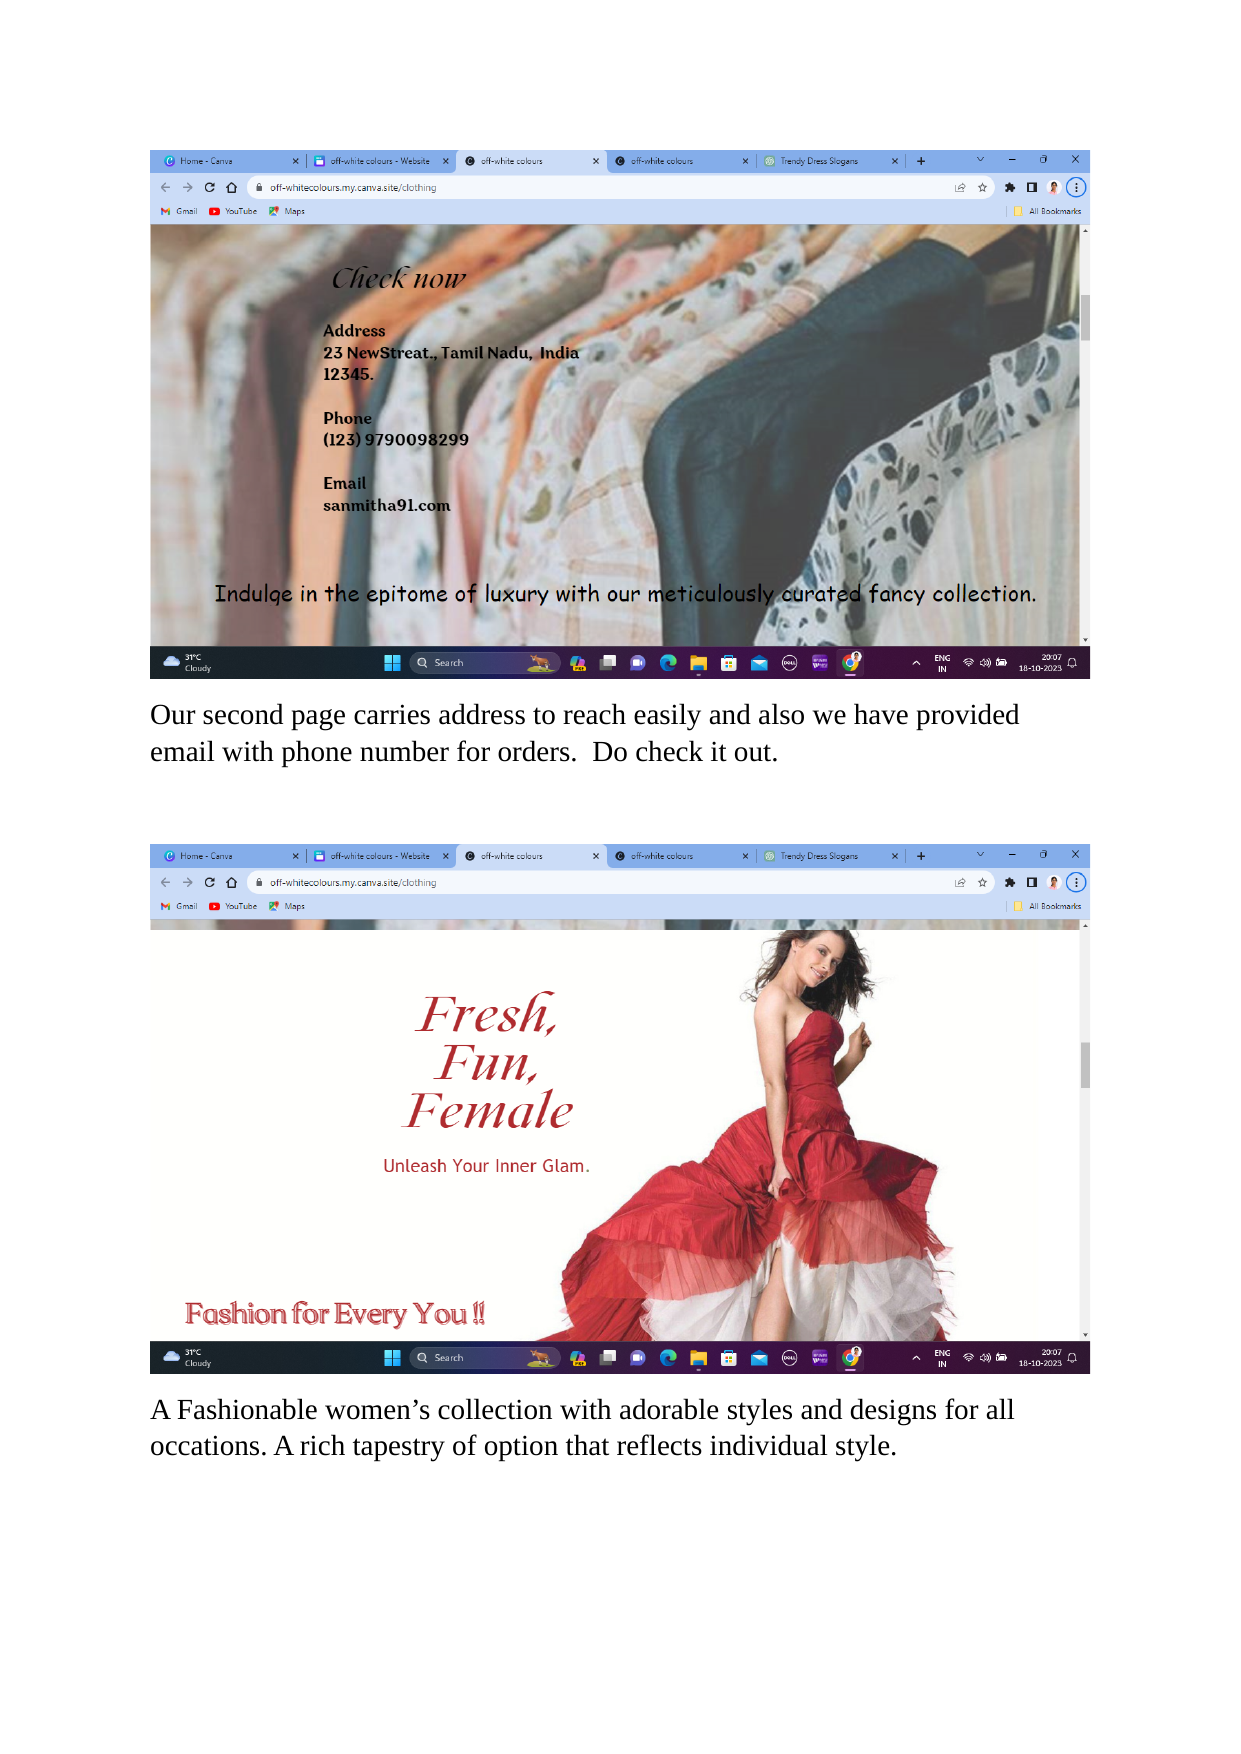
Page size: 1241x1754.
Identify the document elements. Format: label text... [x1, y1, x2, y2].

picture [150, 844, 1091, 1374]
text Our second page carries address to reach easily and also we have provided email with phone number for orders. Do check it out. [150, 697, 1090, 767]
text A Fashionable women’s collection with adorable styles and designs for all occations. A rich tapestry of option that reflects individual style. [150, 1392, 1090, 1462]
picture [150, 150, 1091, 679]
